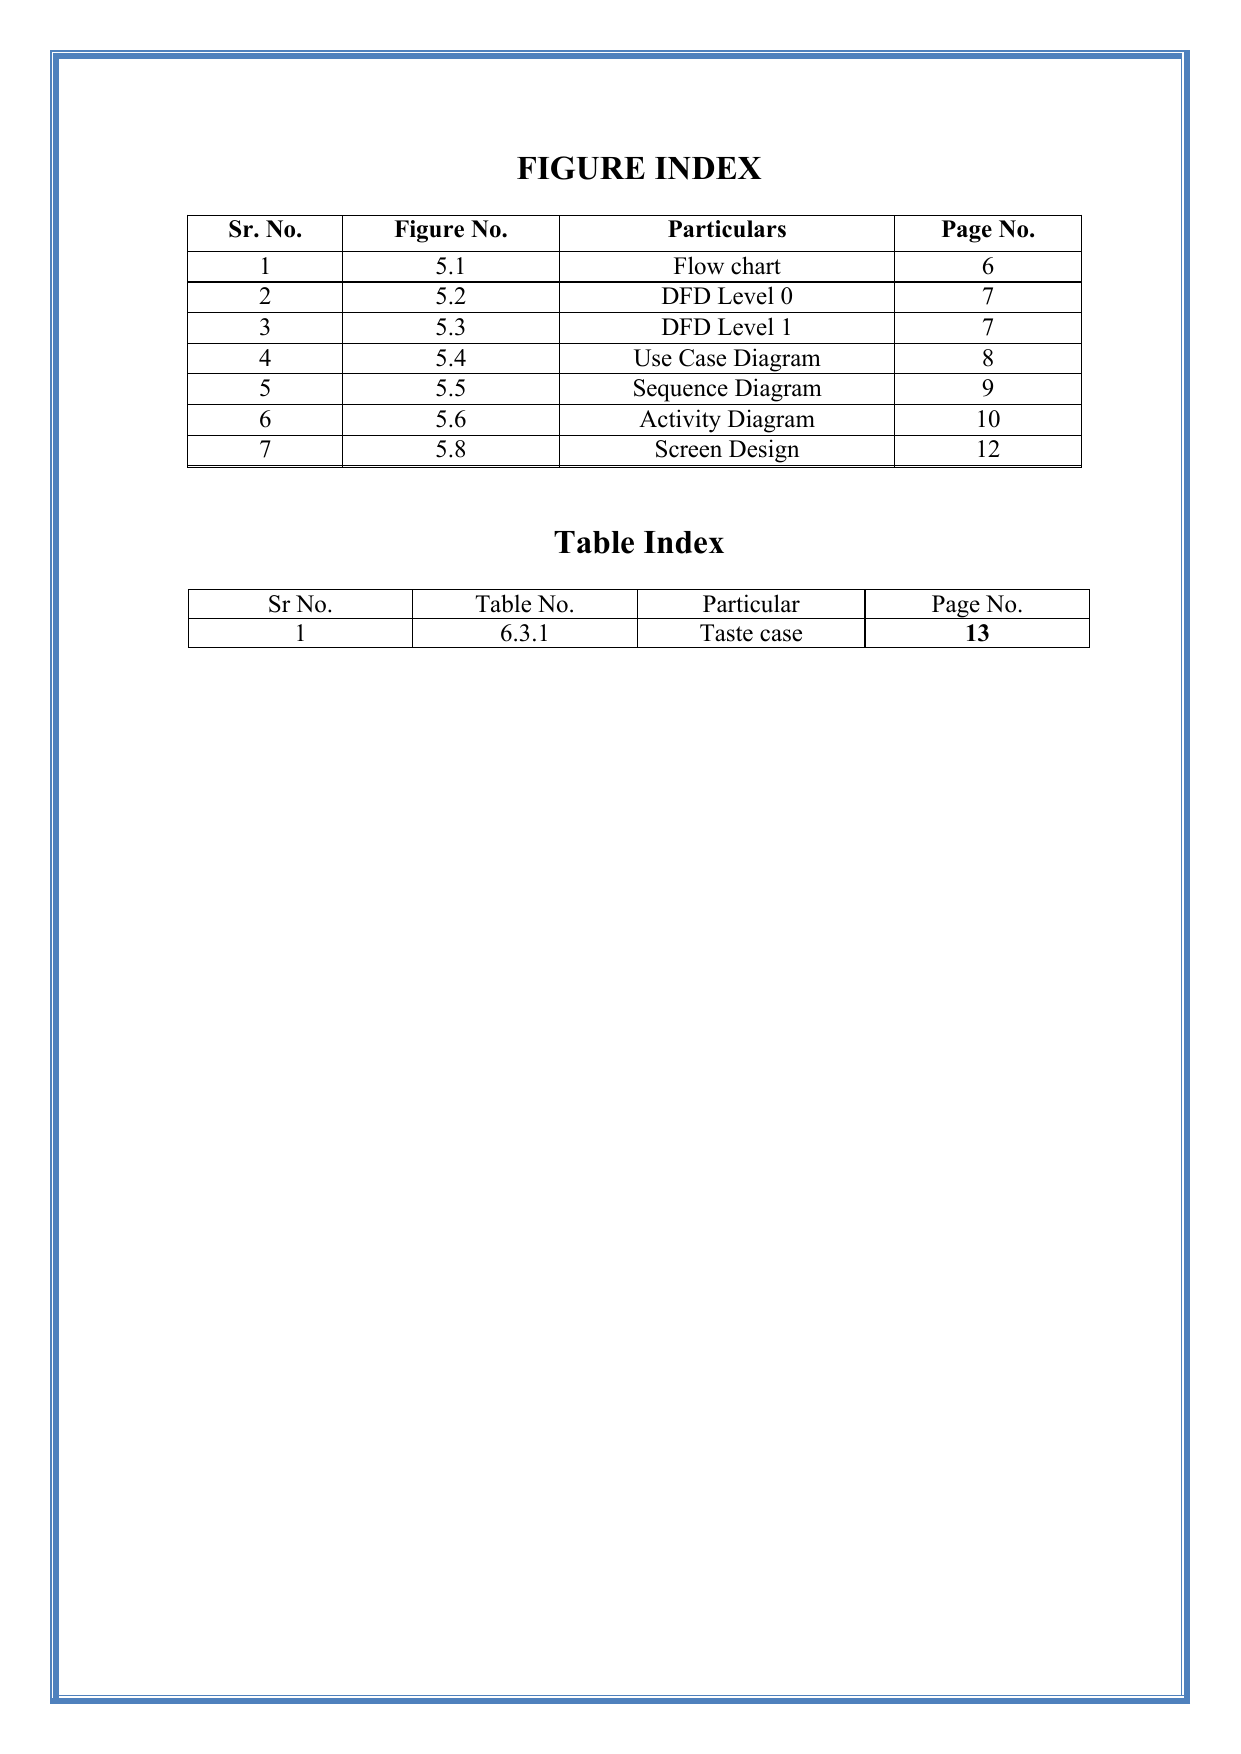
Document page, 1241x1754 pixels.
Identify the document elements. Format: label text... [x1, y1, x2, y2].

table_cell Use Case Diagram [560, 344, 894, 373]
table_cell 5.4 [343, 344, 559, 373]
table_cell Sequence Diagram [560, 374, 894, 404]
table_header Page No. [866, 590, 1089, 618]
table_cell 5 [188, 374, 342, 404]
table_cell 5.1 [343, 252, 559, 281]
table_cell 13 [866, 619, 1089, 647]
table_header Sr. No. [188, 216, 342, 251]
table_cell 1 [189, 619, 412, 647]
table_cell 5.2 [343, 283, 559, 312]
table_cell 12 [895, 436, 1081, 465]
table_cell 6 [895, 252, 1081, 281]
table_cell 1 [188, 252, 342, 281]
table_cell 8 [895, 344, 1081, 373]
table_header Particular [638, 590, 864, 618]
table_header Figure No. [343, 216, 559, 251]
table_cell DFD Level 0 [560, 283, 894, 312]
table_cell 4 [188, 344, 342, 373]
table_cell 7 [895, 283, 1081, 312]
table_cell 3 [188, 313, 342, 343]
table_header Particulars [560, 216, 894, 251]
table_cell 2 [188, 283, 342, 312]
table_cell 5.3 [343, 313, 559, 343]
table_cell Flow chart [560, 252, 894, 281]
table_cell 7 [188, 436, 342, 465]
table_cell 9 [895, 374, 1081, 404]
table_cell 10 [895, 405, 1081, 434]
table_cell 5.5 [343, 374, 559, 404]
table_cell Activity Diagram [560, 405, 894, 434]
table_header Table No. [413, 590, 637, 618]
table_cell Taste case [638, 619, 864, 647]
table_cell 6 [188, 405, 342, 434]
table_cell Screen Design [560, 436, 894, 465]
table_cell 7 [895, 313, 1081, 343]
table_cell 6.3.1 [413, 619, 637, 647]
table_cell 5.6 [343, 405, 559, 434]
text Table Index [188, 523, 1090, 589]
table_header Sr No. [189, 590, 412, 618]
text FIGURE INDEX [188, 150, 1090, 187]
table_cell DFD Level 1 [560, 313, 894, 343]
table_cell 5.8 [343, 436, 559, 465]
table_header Page No. [895, 216, 1081, 251]
